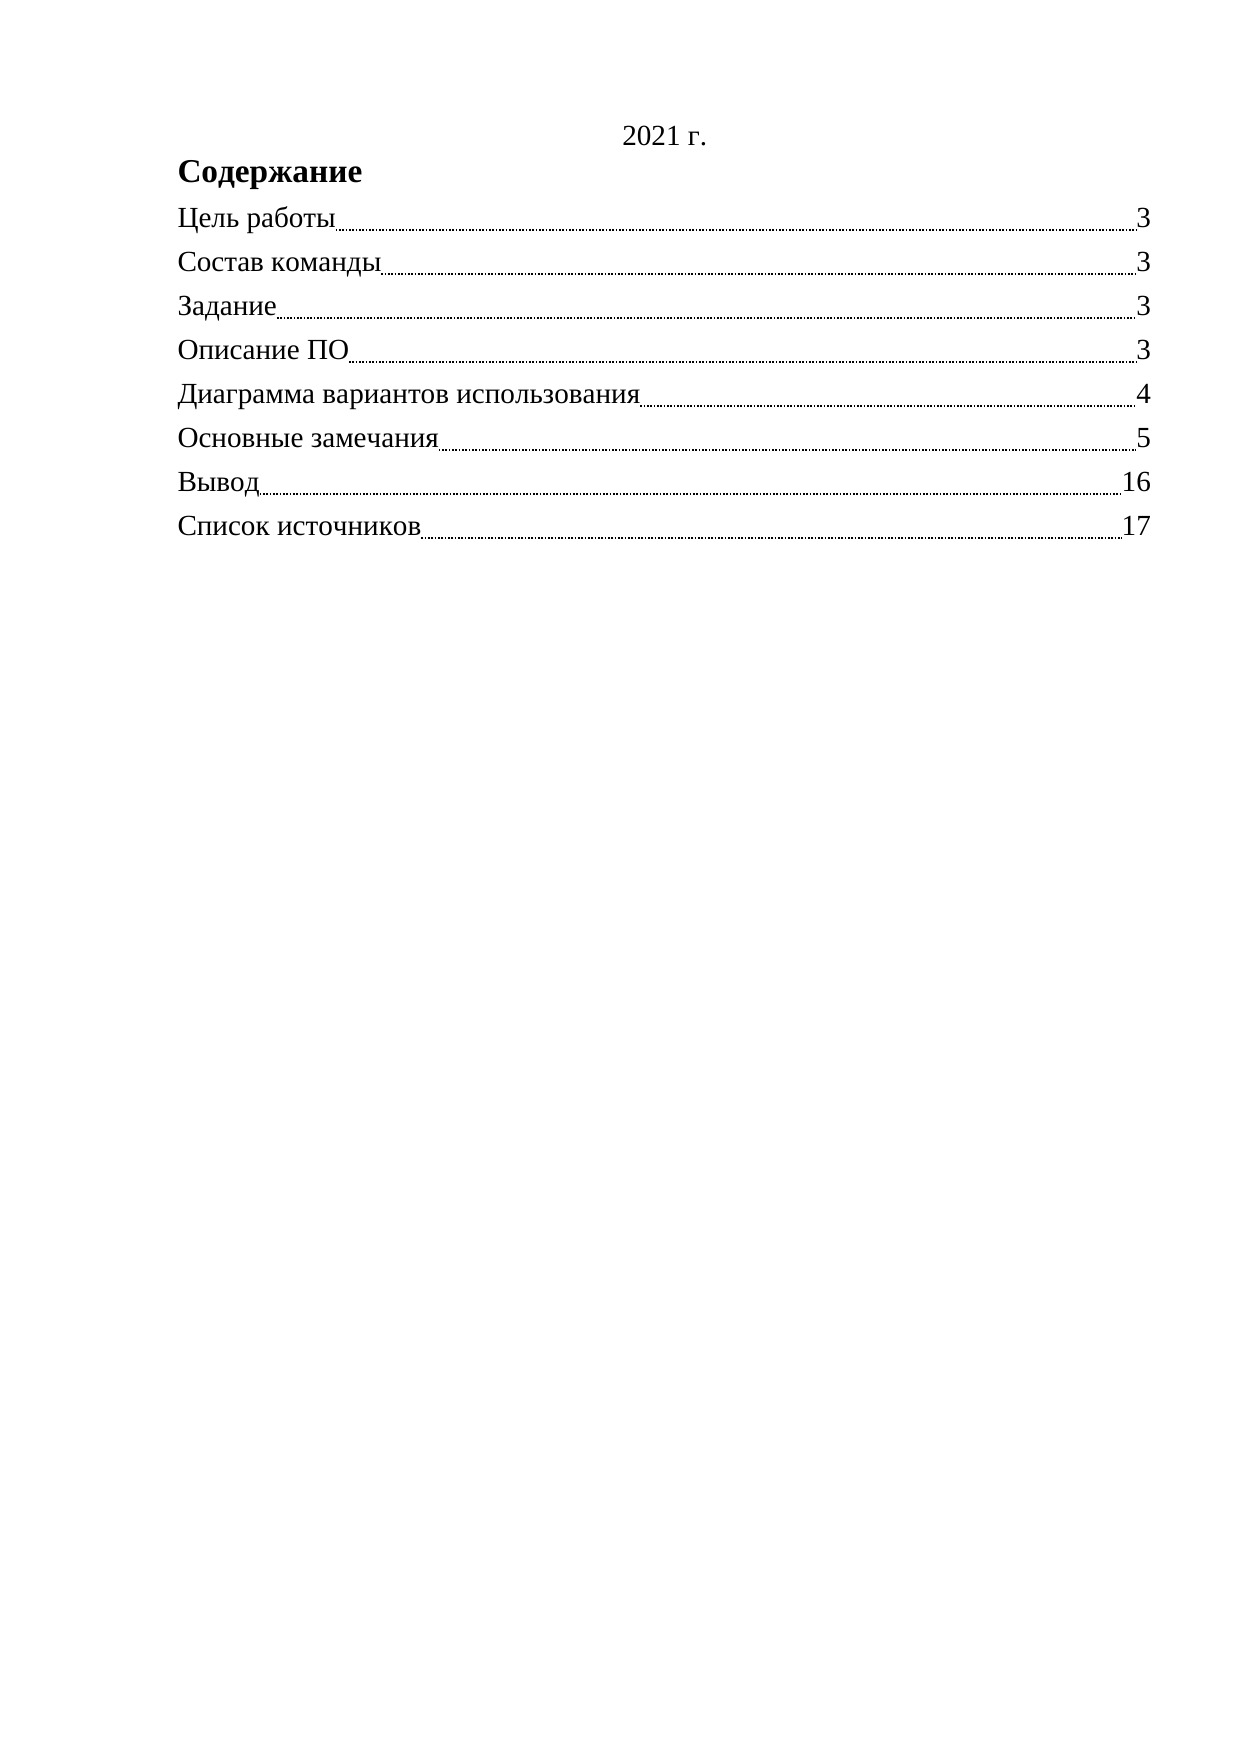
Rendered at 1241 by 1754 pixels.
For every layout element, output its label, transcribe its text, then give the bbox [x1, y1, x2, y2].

text 2021 г. [177, 118, 1152, 152]
